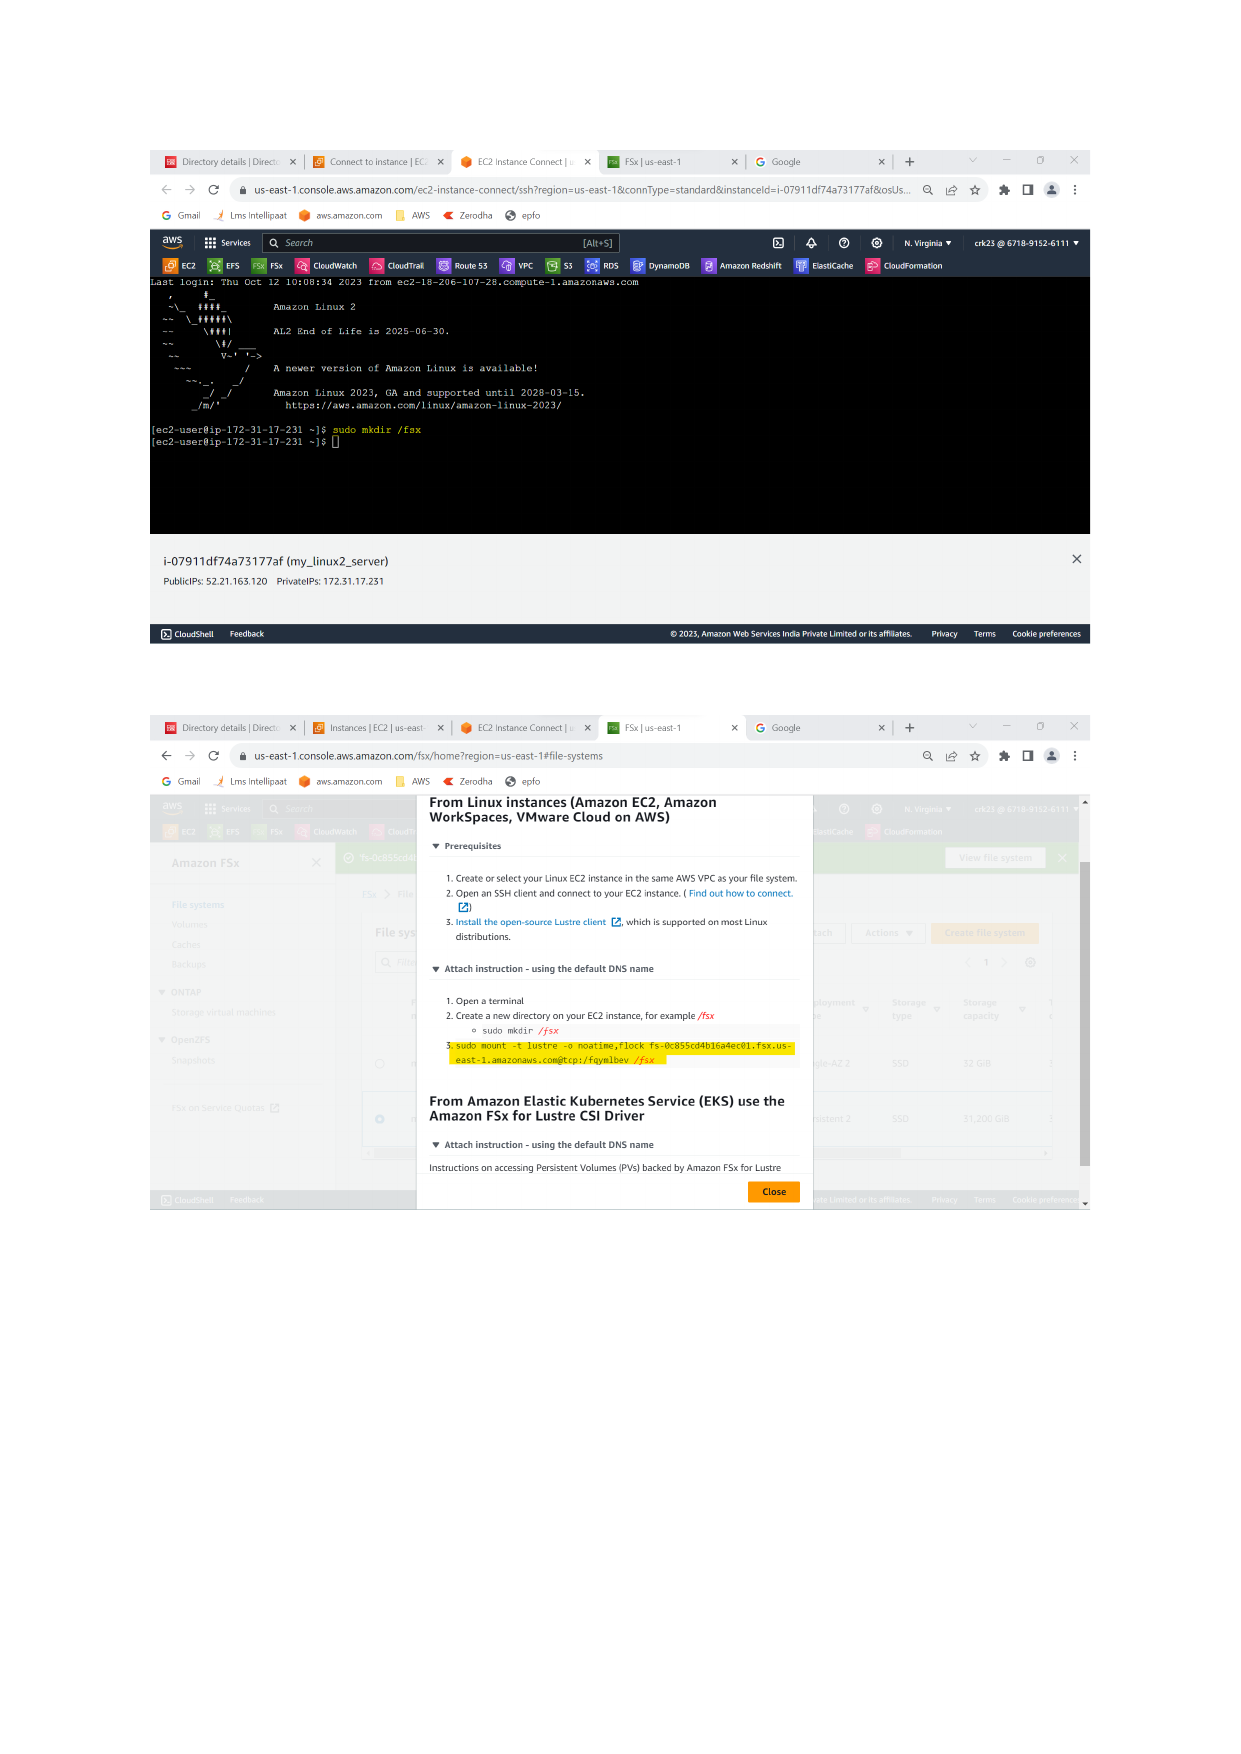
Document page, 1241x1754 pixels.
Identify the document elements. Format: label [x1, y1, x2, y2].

picture [150, 150, 1091, 644]
picture [150, 715, 1091, 1210]
